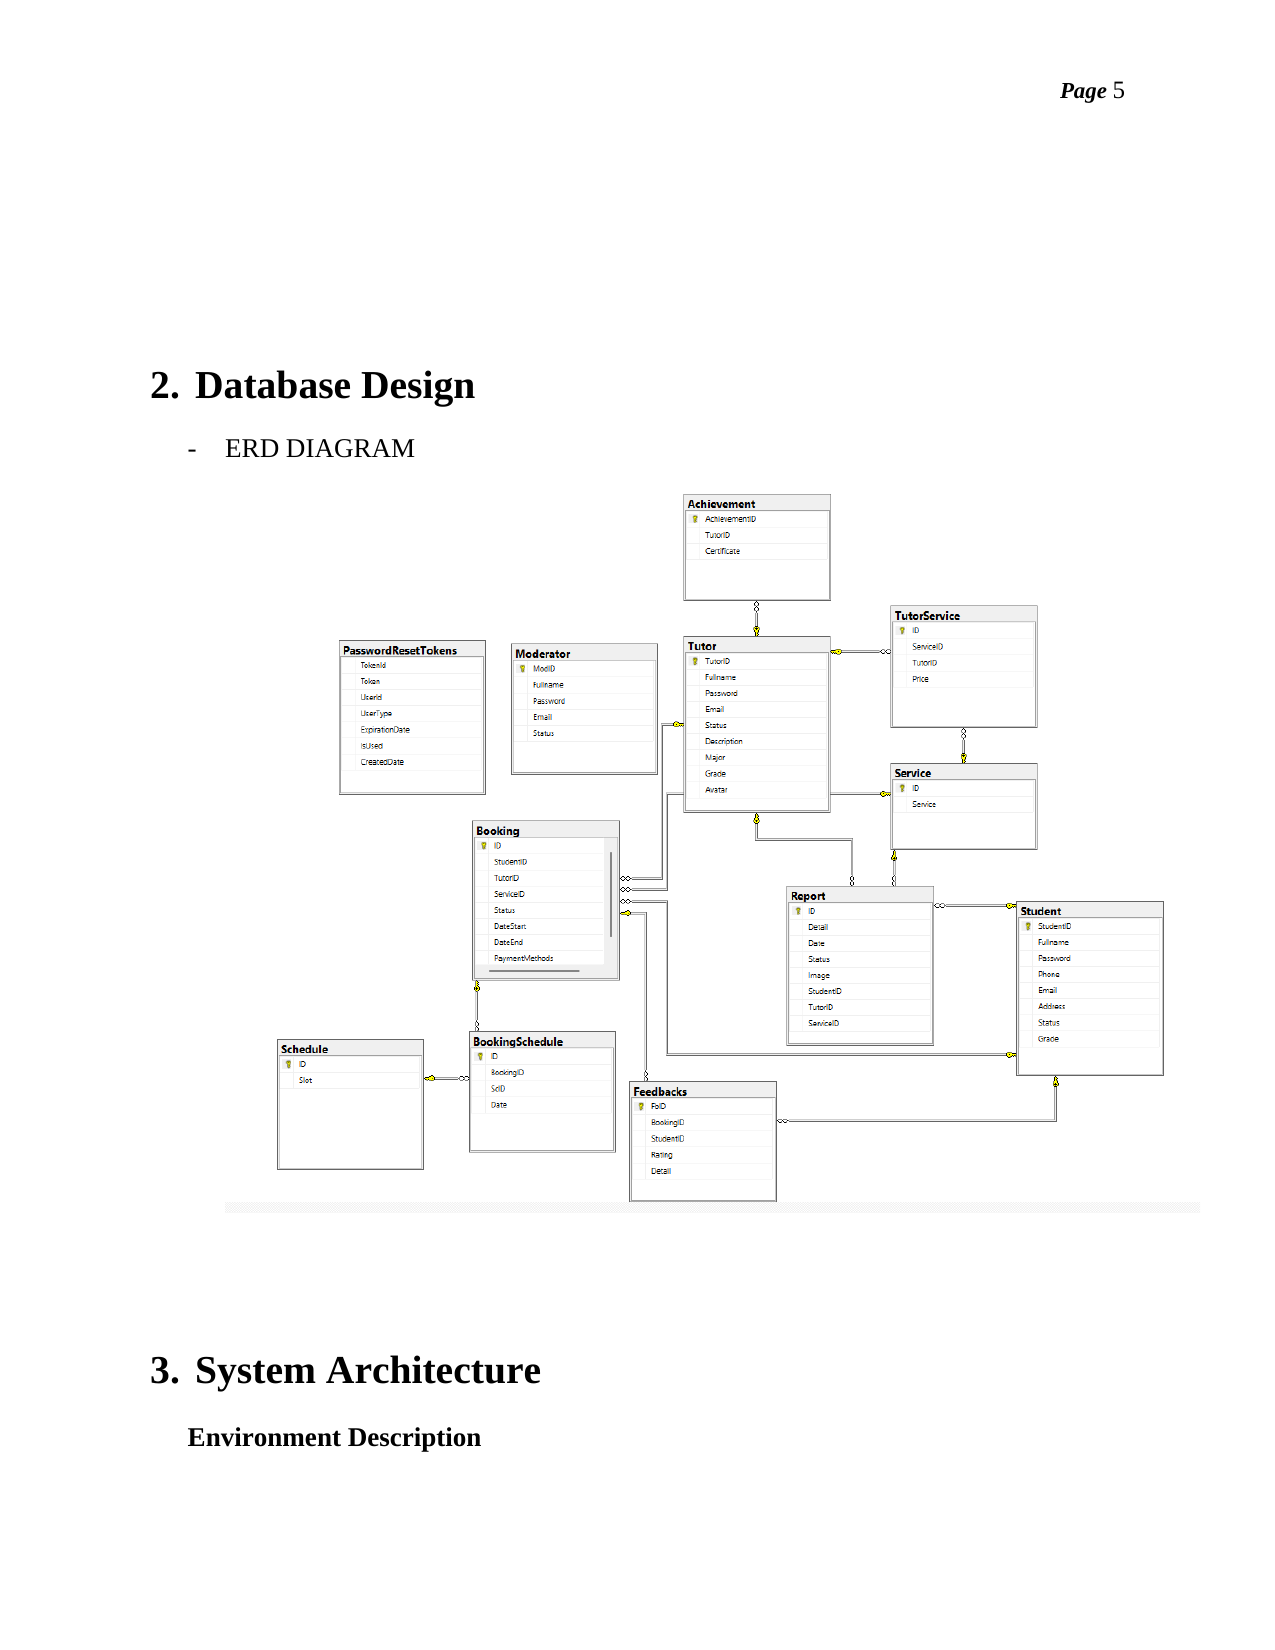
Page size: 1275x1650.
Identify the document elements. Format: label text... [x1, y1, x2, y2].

subtitle System Architecture [150, 1346, 1125, 1392]
picture [225, 478, 1200, 1213]
list ERD DIAGRAM [187, 432, 1125, 463]
subtitle Database Design [150, 362, 1125, 407]
subtitle Environment Description [187, 1421, 1125, 1452]
